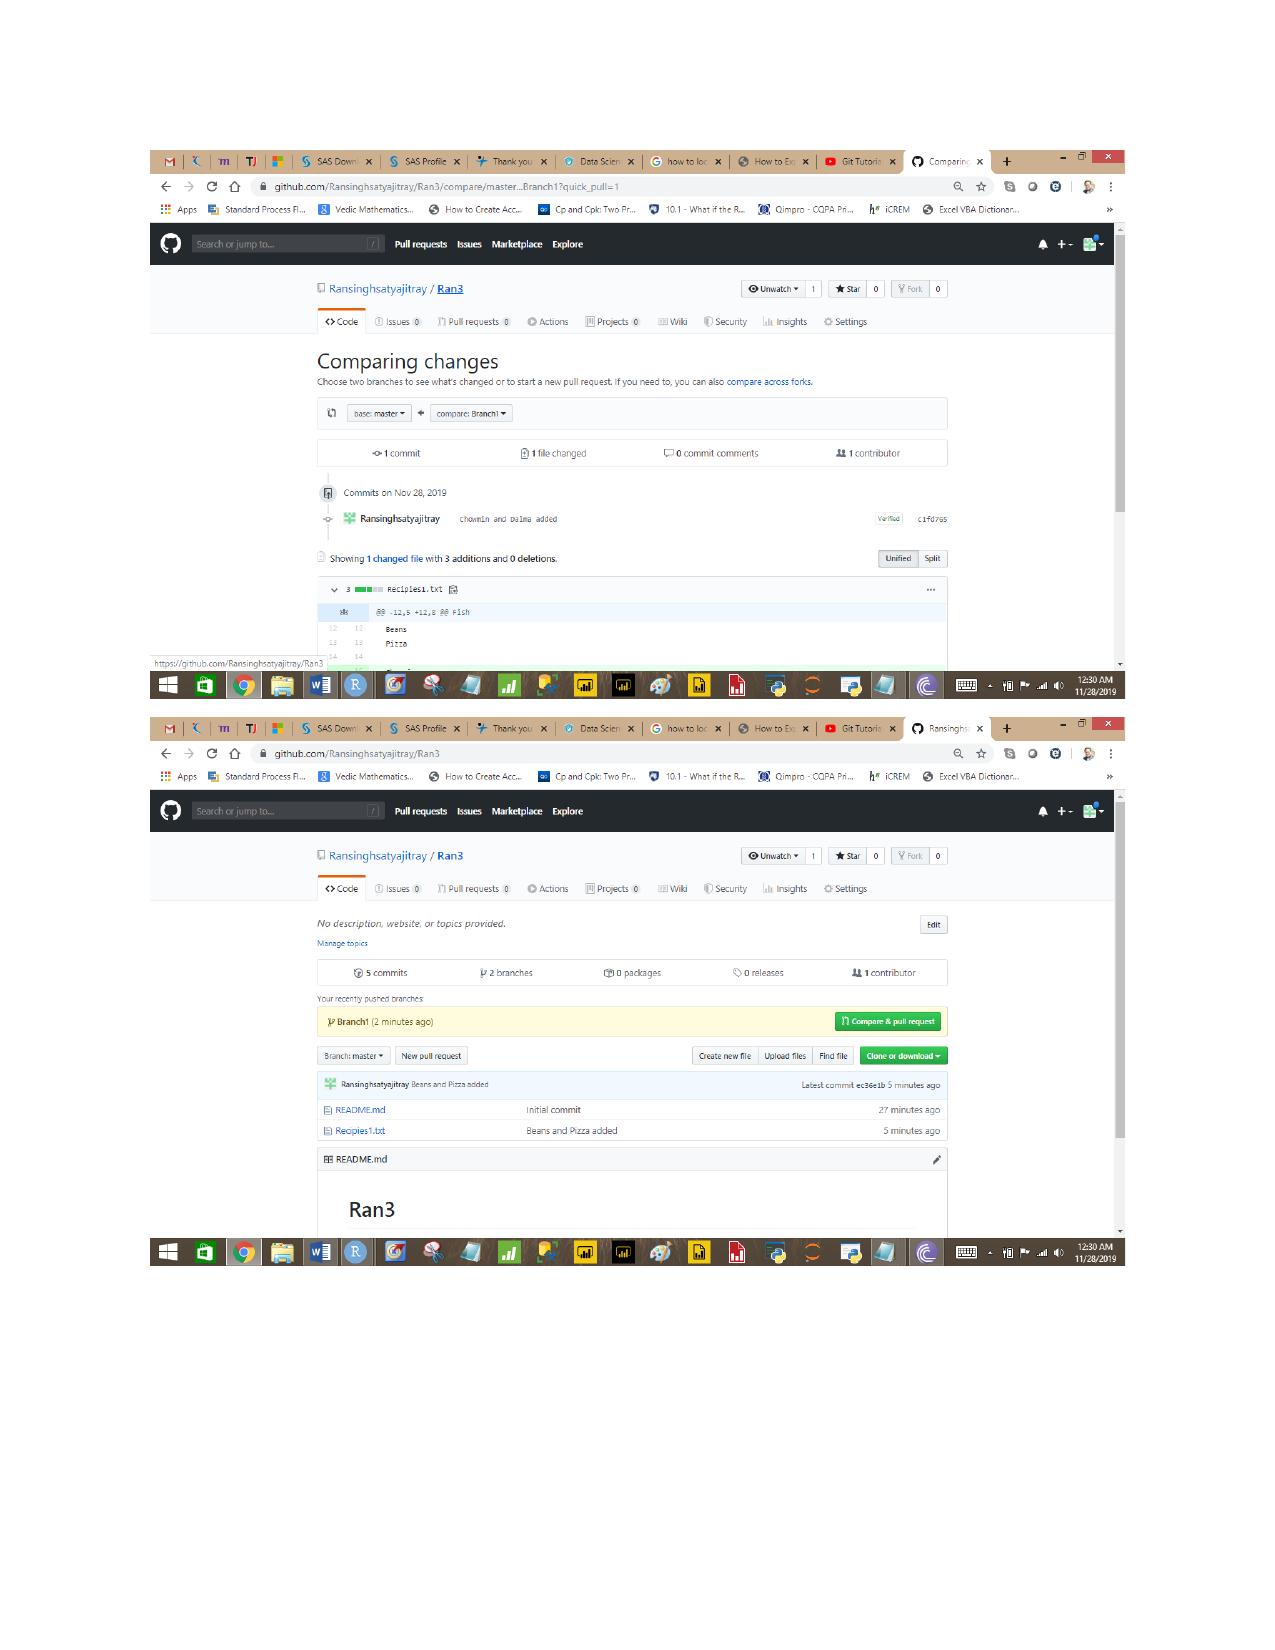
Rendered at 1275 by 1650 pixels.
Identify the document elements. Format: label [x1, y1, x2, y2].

picture [150, 717, 1125, 1266]
picture [150, 150, 1125, 699]
